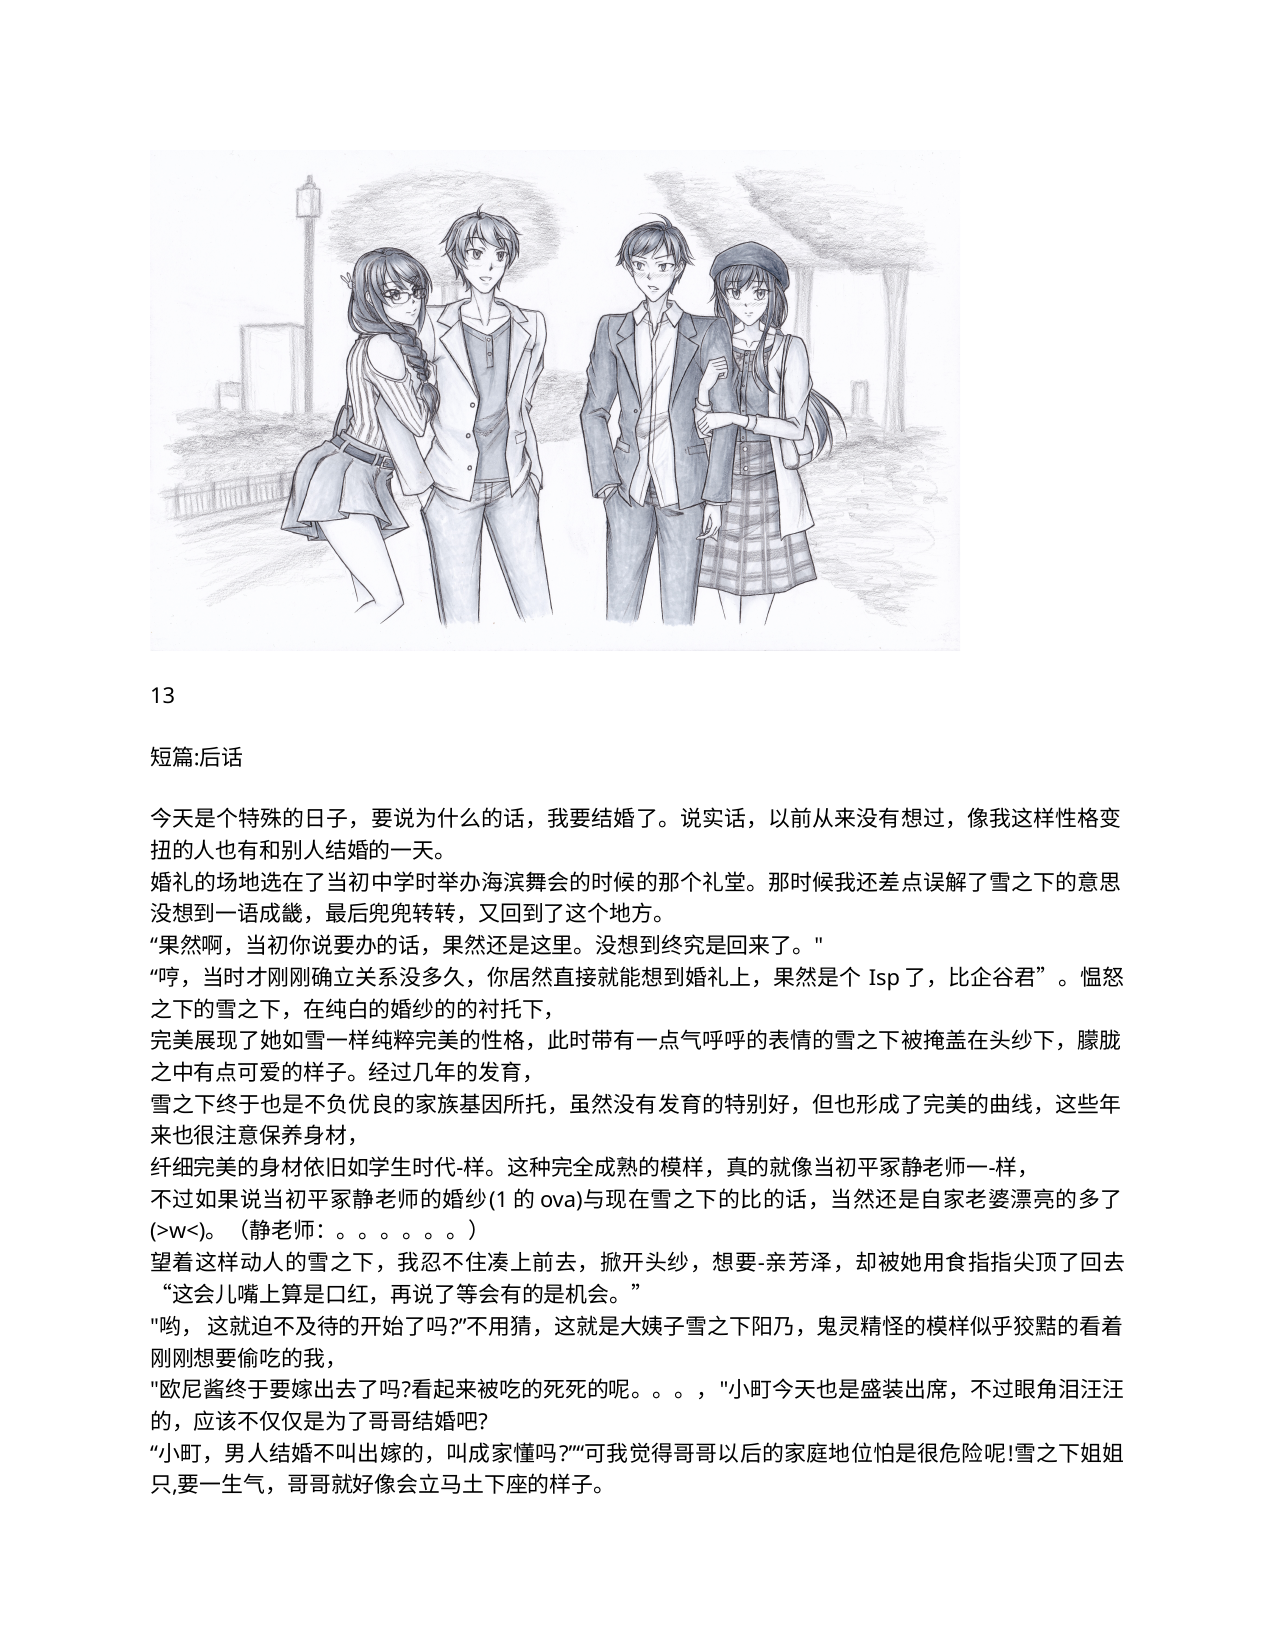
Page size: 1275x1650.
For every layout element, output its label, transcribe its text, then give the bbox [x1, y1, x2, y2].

text “果然啊，当初你说要办的话，果然还是这里。没想到终究是回来了。" [150, 928, 1125, 960]
text 婚礼的场地选在了当初中学时举办海滨舞会的时候的那个礼堂。那时候我还差点误解了雪之下的意思，没想到一语成畿，最后兜兜转转，又回到了这个地方。 [150, 865, 1125, 928]
text “小町，男人结婚不叫出嫁的，叫成家懂吗?”“可我觉得哥哥以后的家庭地位怕是很危险呢!雪之下姐姐只,要一生气，哥哥就好像会立马土下座的样子。 [150, 1436, 1125, 1499]
text “哼，当时才刚刚确立关系没多久，你居然直接就能想到婚礼上，果然是个Isp了，比企谷君”。愠怒之下的雪之下，在纯白的婚纱的的衬托下， [150, 960, 1125, 1023]
text 13 [150, 680, 1125, 710]
text "欧尼酱终于要嫁出去了吗?看起来被吃的死死的呢。。。，"小町今天也是盛装出席，不过眼角泪汪汪的，应该不仅仅是为了哥哥结婚吧? [150, 1372, 1125, 1436]
text 今天是个特殊的日子，要说为什么的话，我要结婚了。说实话，以前从来没有想过，像我这样性格变扭的人也有和别人结婚的一天。 [150, 801, 1125, 865]
text 望着这样动人的雪之下，我忍不住凑上前去，掀开头纱，想要-亲芳泽，却被她用食指指尖顶了回去“这会儿嘴上算是口红，再说了等会有的是机会。” [150, 1245, 1125, 1309]
text "哟， 这就迫不及待的开始了吗?”不用猜，这就是大姨子雪之下阳乃，鬼灵精怪的模样似乎狡黠的看着刚刚想要偷吃的我， [150, 1309, 1125, 1372]
text 短篇:后话 [150, 740, 1125, 772]
text 纤细完美的身材依旧如学生时代-样。这种完全成熟的模样，真的就像当初平冢静老师一-样， [150, 1150, 1125, 1182]
text 雪之下终于也是不负优良的家族基因所托，虽然没有发育的特别好，但也形成了完美的曲线，这些年来也很注意保养身材， [150, 1087, 1125, 1150]
text 不过如果说当初平冢静老师的婚纱(1的ova)与现在雪之下的比的话，当然还是自家老婆漂亮的多了(>w<)。（静老师：。。。。。。） [150, 1182, 1125, 1245]
picture [150, 150, 961, 651]
text 完美展现了她如雪一样纯粹完美的性格，此时带有一点气呼呼的表情的雪之下被掩盖在头纱下，朦胧之中有点可爱的样子。经过几年的发育， [150, 1023, 1125, 1087]
